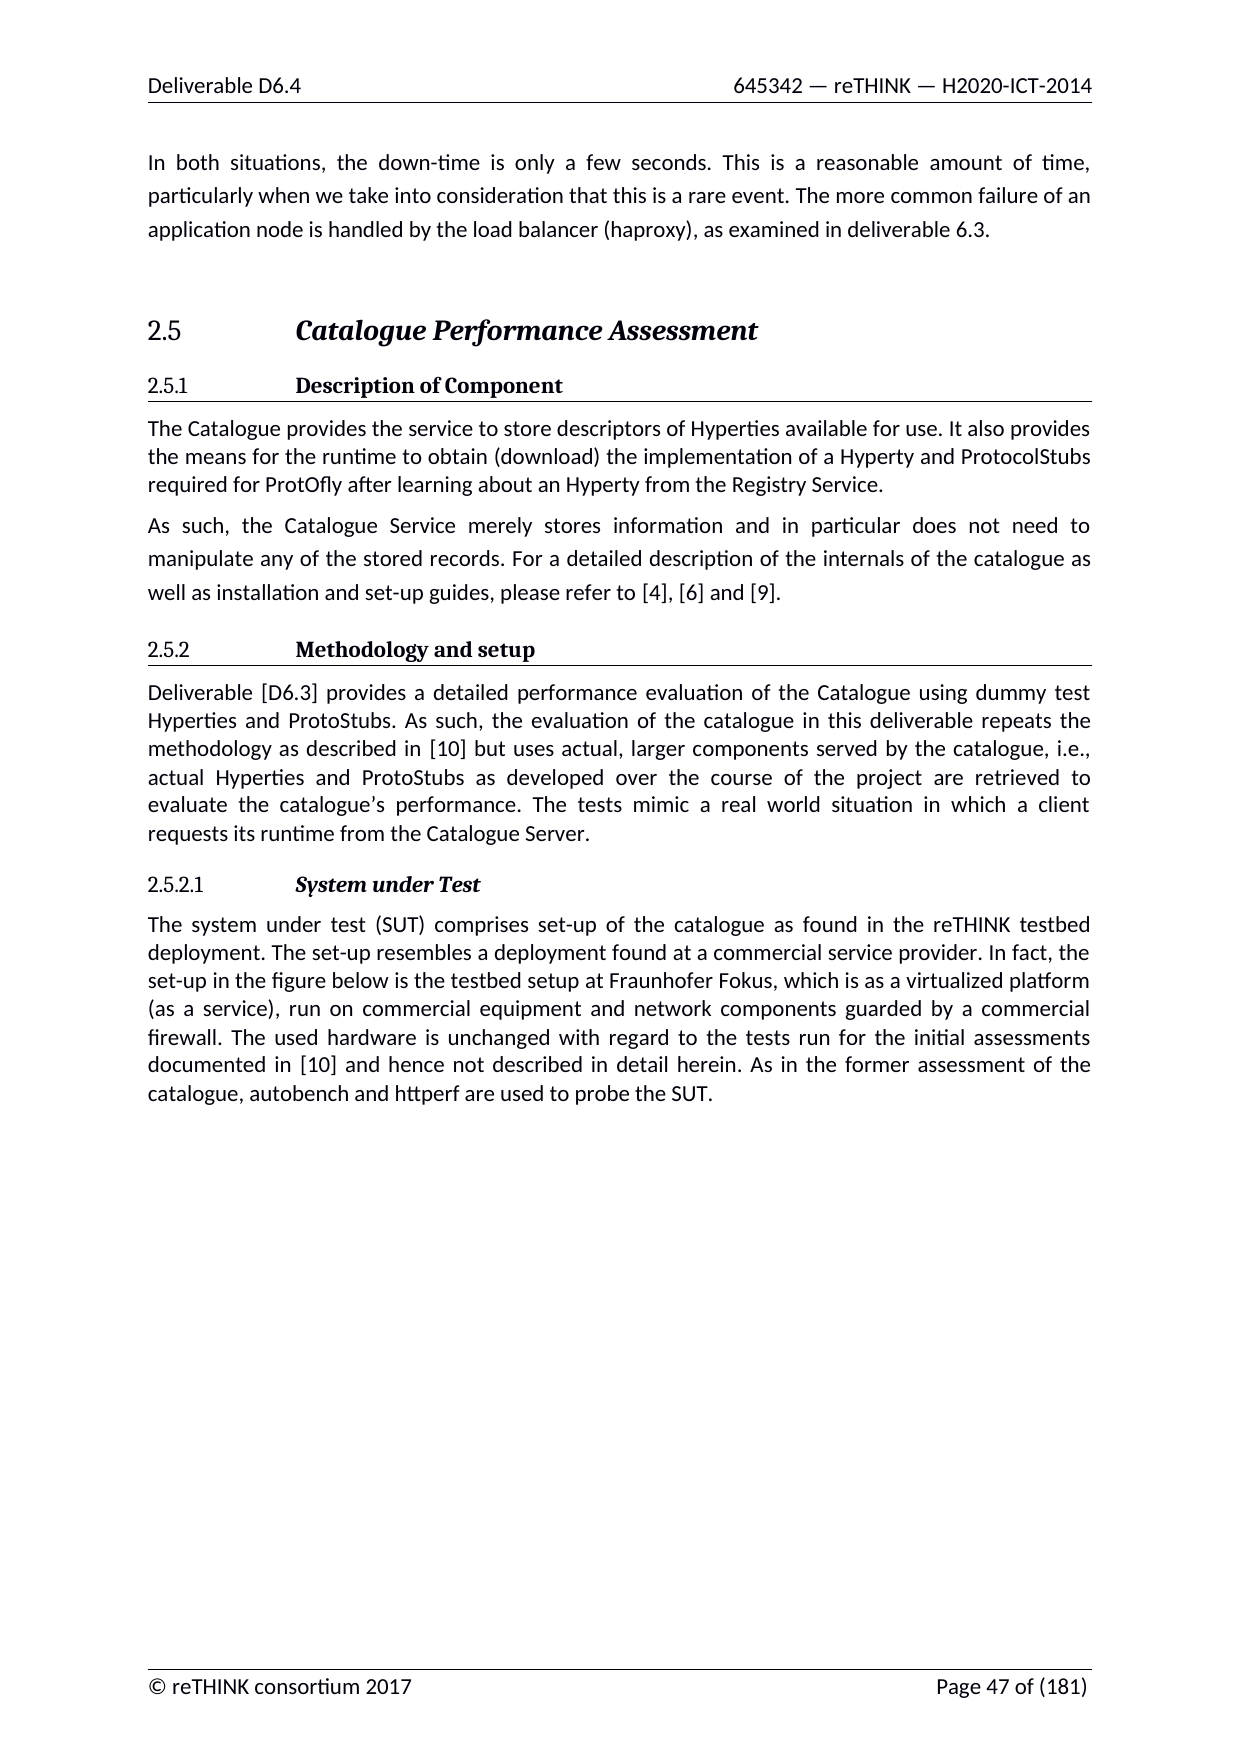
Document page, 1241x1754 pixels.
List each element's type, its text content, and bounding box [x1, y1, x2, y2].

text As such, the Catalogue Service merely stores information and in particular does not need to manipulate any of the stored records. For a detailed description of the internals of the catalogue as well as installation and set-up guides, please refer to [4], [6] and [9]. [148, 511, 1092, 606]
text In both situations, the down-time is only a few seconds. This is a reasonable amount of time, particularly when we take into consideration that this is a rare event. The more common failure of an application node is handled by the load balancer (haproxy), as examined in deliverable 6.3. [148, 148, 1092, 243]
subtitle Methodology and setup [148, 637, 1092, 665]
text The system under test (SUT) comprises set-up of the catalogue as found in the reTHINK testbed deployment. The set-up resembles a deployment found at a commercial service provider. In fact, the set-up in the figure below is the testbed setup at Fraunhofer Fokus, which is as a virtualized platform (as a service), run on commercial equipment and network components guarded by a commercial firewall. The used hardware is unchanged with regard to the tests run for the initial assessments documented in [10] and hence not described in detail herein. As in the former assessment of the catalogue, autobench and httperf are used to probe the SUT. [148, 911, 1092, 1107]
text The Catalogue provides the service to store descriptors of Hyperties available for use. It also provides the means for the runtime to obtain (download) the implementation of a Hyperty and ProtocolStubs required for ProtOfly after learning about an Hyperty from the Registry Service. [148, 414, 1092, 498]
subtitle Description of Component [148, 372, 1092, 401]
text Deliverable [D6.3] provides a detailed performance evaluation of the Catalogue using dummy test Hyperties and ProtoStubs. As such, the evaluation of the catalogue in this deliverable repeats the methodology as described in [10] but uses actual, larger components served by the catalogue, i.e., actual Hyperties and ProtoStubs as developed over the course of the project are retrieved to evaluate the catalogue’s performance. The tests mimic a real world situation in which a client requests its runtime from the Catalogue Server. [148, 678, 1092, 847]
subtitle System under Test [148, 872, 1092, 898]
subtitle Catalogue Performance Assessment [148, 314, 1092, 347]
